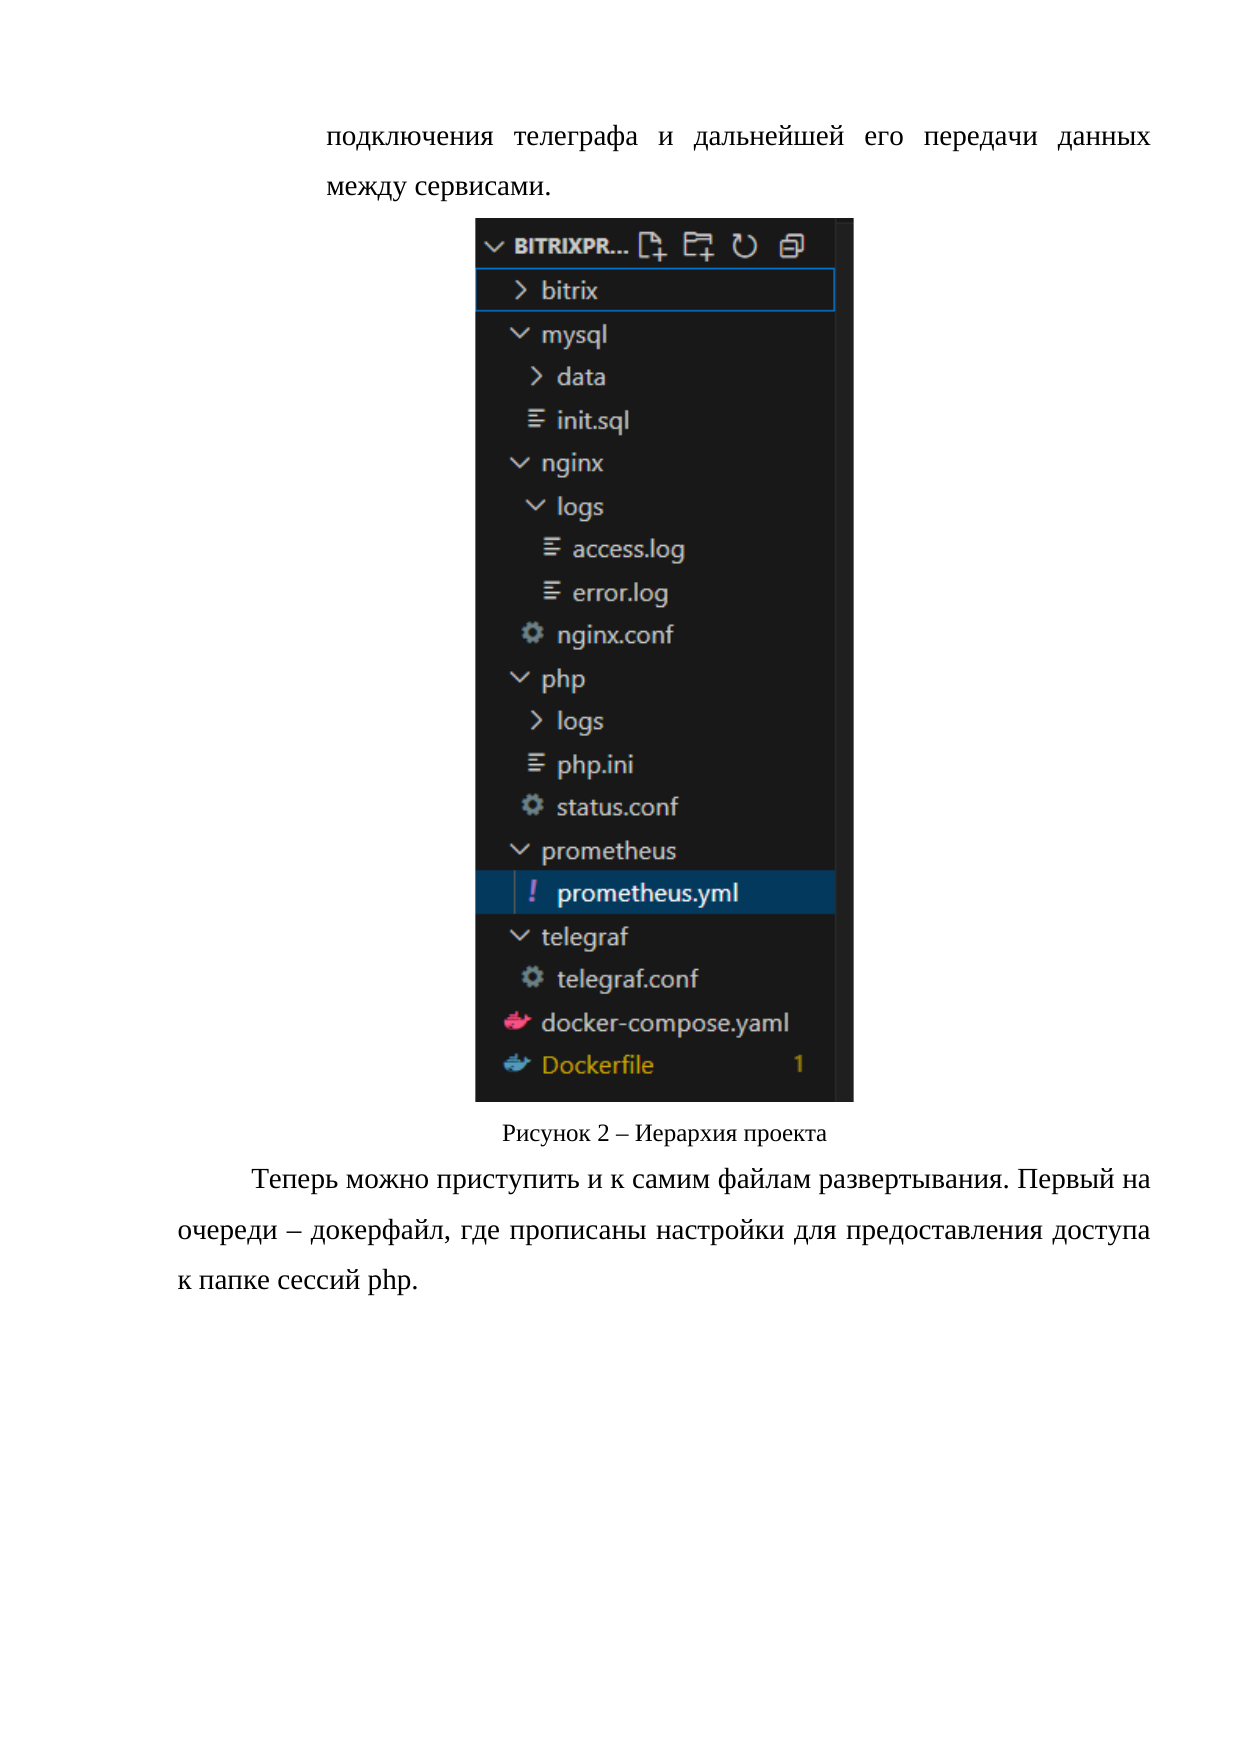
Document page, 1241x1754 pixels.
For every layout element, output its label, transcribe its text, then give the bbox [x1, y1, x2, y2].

text Теперь можно приступить и к самим файлам развертывания. Первый на очереди – докерфайл, где прописаны настройки для предоставления доступа к папке сессий php. [177, 1162, 1152, 1296]
text Рисунок 2 – Иерархия проекта [177, 1118, 1152, 1147]
picture [475, 218, 854, 1102]
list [288, 118, 1152, 202]
